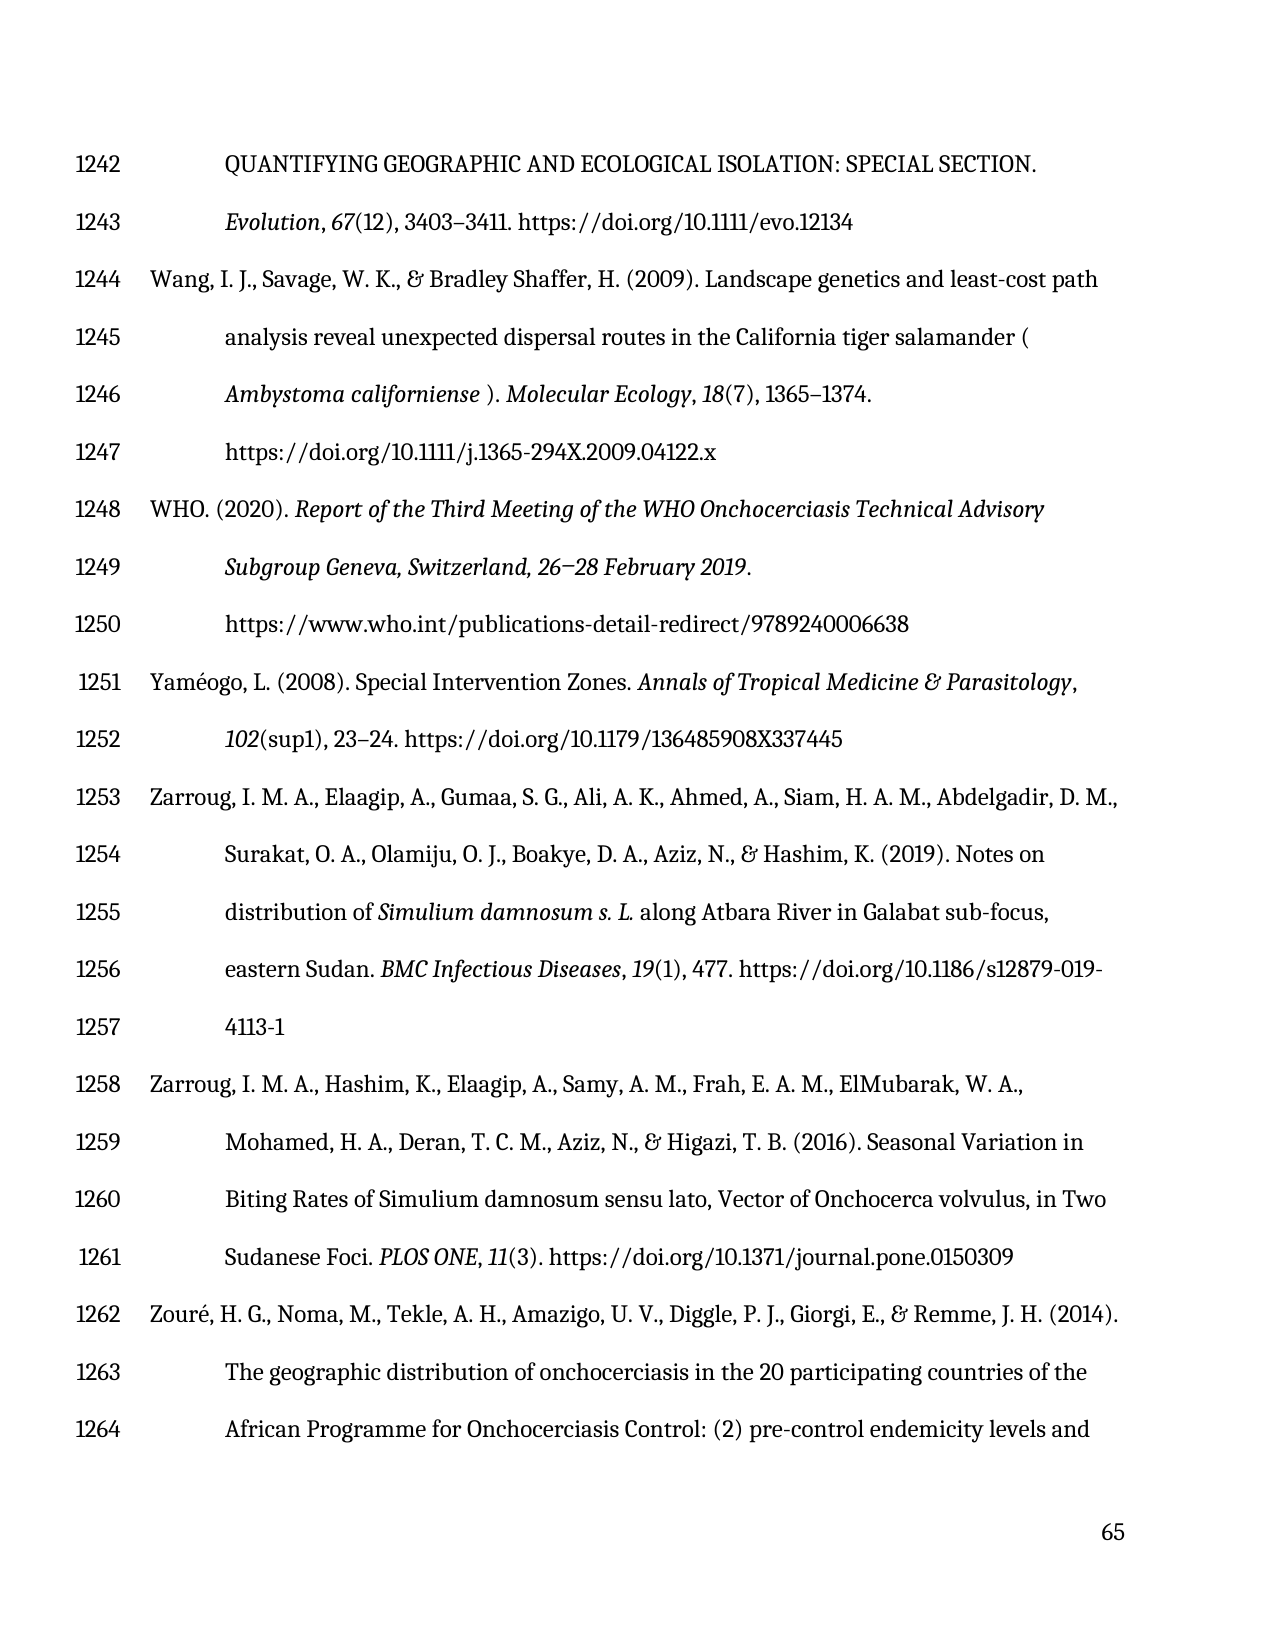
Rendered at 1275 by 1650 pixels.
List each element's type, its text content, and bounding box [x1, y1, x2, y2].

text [150, 150, 1125, 236]
text Zarroug, I. M. A., Hashim, K., Elaagip, A., Samy, A. M., Frah, E. A. M., ElMubarak, W. A., Mohamed, H. A., Deran, T. C. M., Aziz, N., & Higazi, T. B. (2016). Seasonal Variation in Biting Rates of Simulium damnosum sensu lato, Vector of Onchocerca volvulus, in Two Sudanese Foci. PLOS ONE, 11(3). https://doi.org/10.1371/journal.pone.0150309 [150, 1070, 1125, 1271]
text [150, 1300, 1125, 1444]
text Zarroug, I. M. A., Elaagip, A., Gumaa, S. G., Ali, A. K., Ahmed, A., Siam, H. A. M., Abdelgadir, D. M., Surakat, O. A., Olamiju, O. J., Boakye, D. A., Aziz, N., & Hashim, K. (2019). Notes on distribution of Simulium damnosum s. L. along Atbara River in Galabat sub-focus, eastern Sudan. BMC Infectious Diseases, 19(1), 477. https://doi.org/10.1186/s12879-019-4113-1 [150, 782, 1125, 1041]
text Wang, I. J., Savage, W. K., & Bradley Shaffer, H. (2009). Landscape genetics and least-cost path analysis reveal unexpected dispersal routes in the California tiger salamander ( Ambystoma californiense ). Molecular Ecology, 18(7), 1365–1374. https://doi.org/10.1111/j.1365-294X.2009.04122.x [150, 265, 1125, 466]
text Yaméogo, L. (2008). Special Intervention Zones. Annals of Tropical Medicine & Parasitology, 102(sup1), 23–24. https://doi.org/10.1179/136485908X337445 [150, 667, 1125, 754]
text WHO. (2020). Report of the Third Meeting of the WHO Onchocerciasis Technical Advisory Subgroup Geneva, Switzerland, 26‒28 February 2019. https://www.who.int/publications-detail-redirect/9789240006638 [150, 495, 1125, 639]
